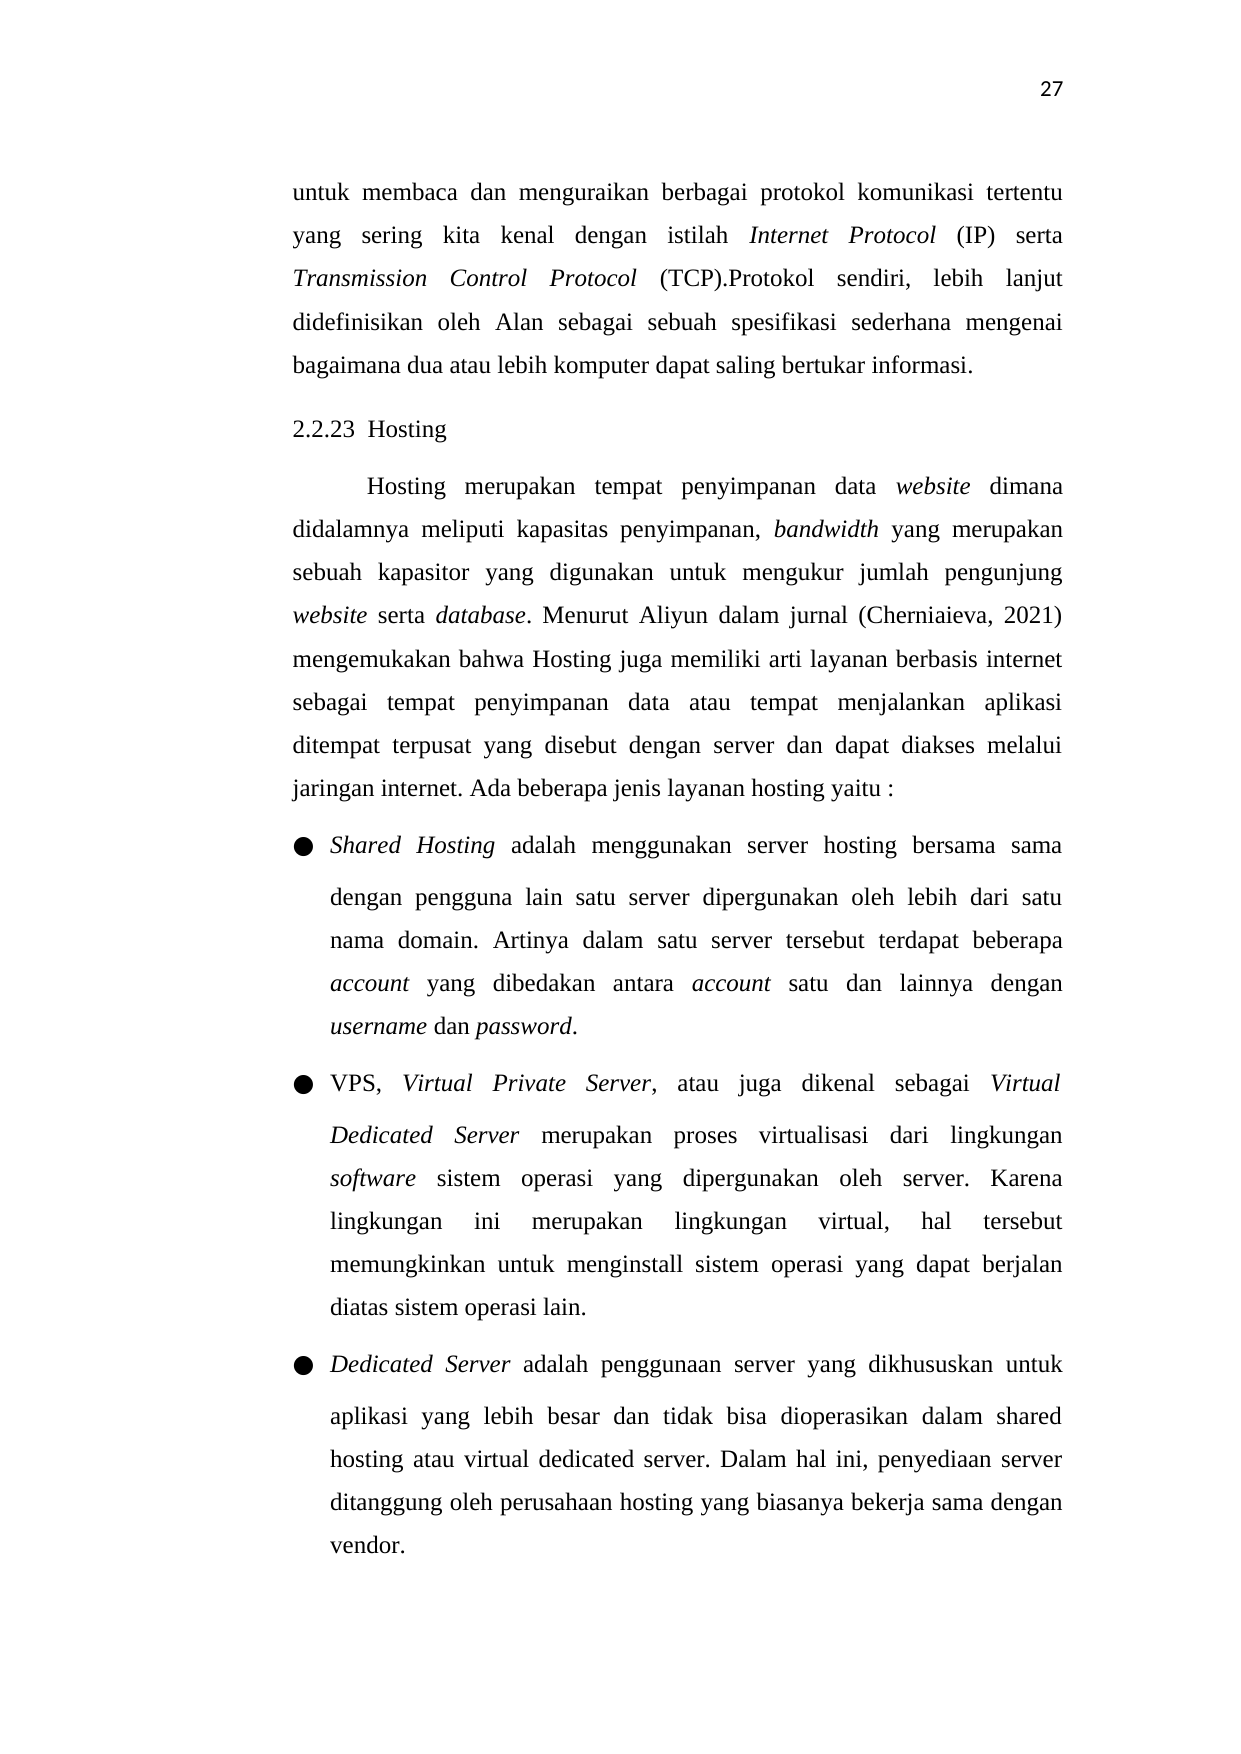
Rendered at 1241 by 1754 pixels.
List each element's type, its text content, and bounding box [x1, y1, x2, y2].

text Hosting merupakan tempat penyimpanan data website dimana didalamnya meliputi kapasitas penyimpanan, bandwidth yang merupakan sebuah kapasitor yang digunakan untuk mengukur jumlah pengunjung website serta database. Menurut Aliyun dalam jurnal (Cherniaieva, 2021) mengemukakan bahwa Hosting juga memiliki arti layanan berbasis internet sebagai tempat penyimpanan data atau tempat menjalankan aplikasi ditempat terpusat yang disebut dengan server dan dapat diakses melalui jaringan internet. Ada beberapa jenis layanan hosting yaitu : [292, 471, 1063, 802]
subtitle Hosting [292, 414, 1063, 442]
list Dedicated Server adalah penggunaan server yang dikhususkan untuk aplikasi yang lebih besar dan tidak bisa dioperasikan dalam shared hosting atau virtual dedicated server. Dalam hal ini, penyediaan server ditanggung oleh perusahaan hosting yang biasanya bekerja sama dengan vendor. [292, 1336, 1063, 1559]
list VPS, Virtual Private Server, atau juga dikenal sebagai Virtual Dedicated Server merupakan proses virtualisasi dari lingkungan software sistem operasi yang dipergunakan oleh server. Karena lingkungan ini merupakan lingkungan virtual, hal tersebut memungkinkan untuk menginstall sistem operasi yang dapat berjalan diatas sistem operasi lain. [292, 1054, 1063, 1321]
list Shared Hosting adalah menggunakan server hosting bersama sama dengan pengguna lain satu server dipergunakan oleh lebih dari satu nama domain. Artinya dalam satu server tersebut terdapat beberapa account yang dibedakan antara account satu dan lainnya dengan username dan password. [292, 816, 1063, 1040]
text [292, 177, 1063, 378]
